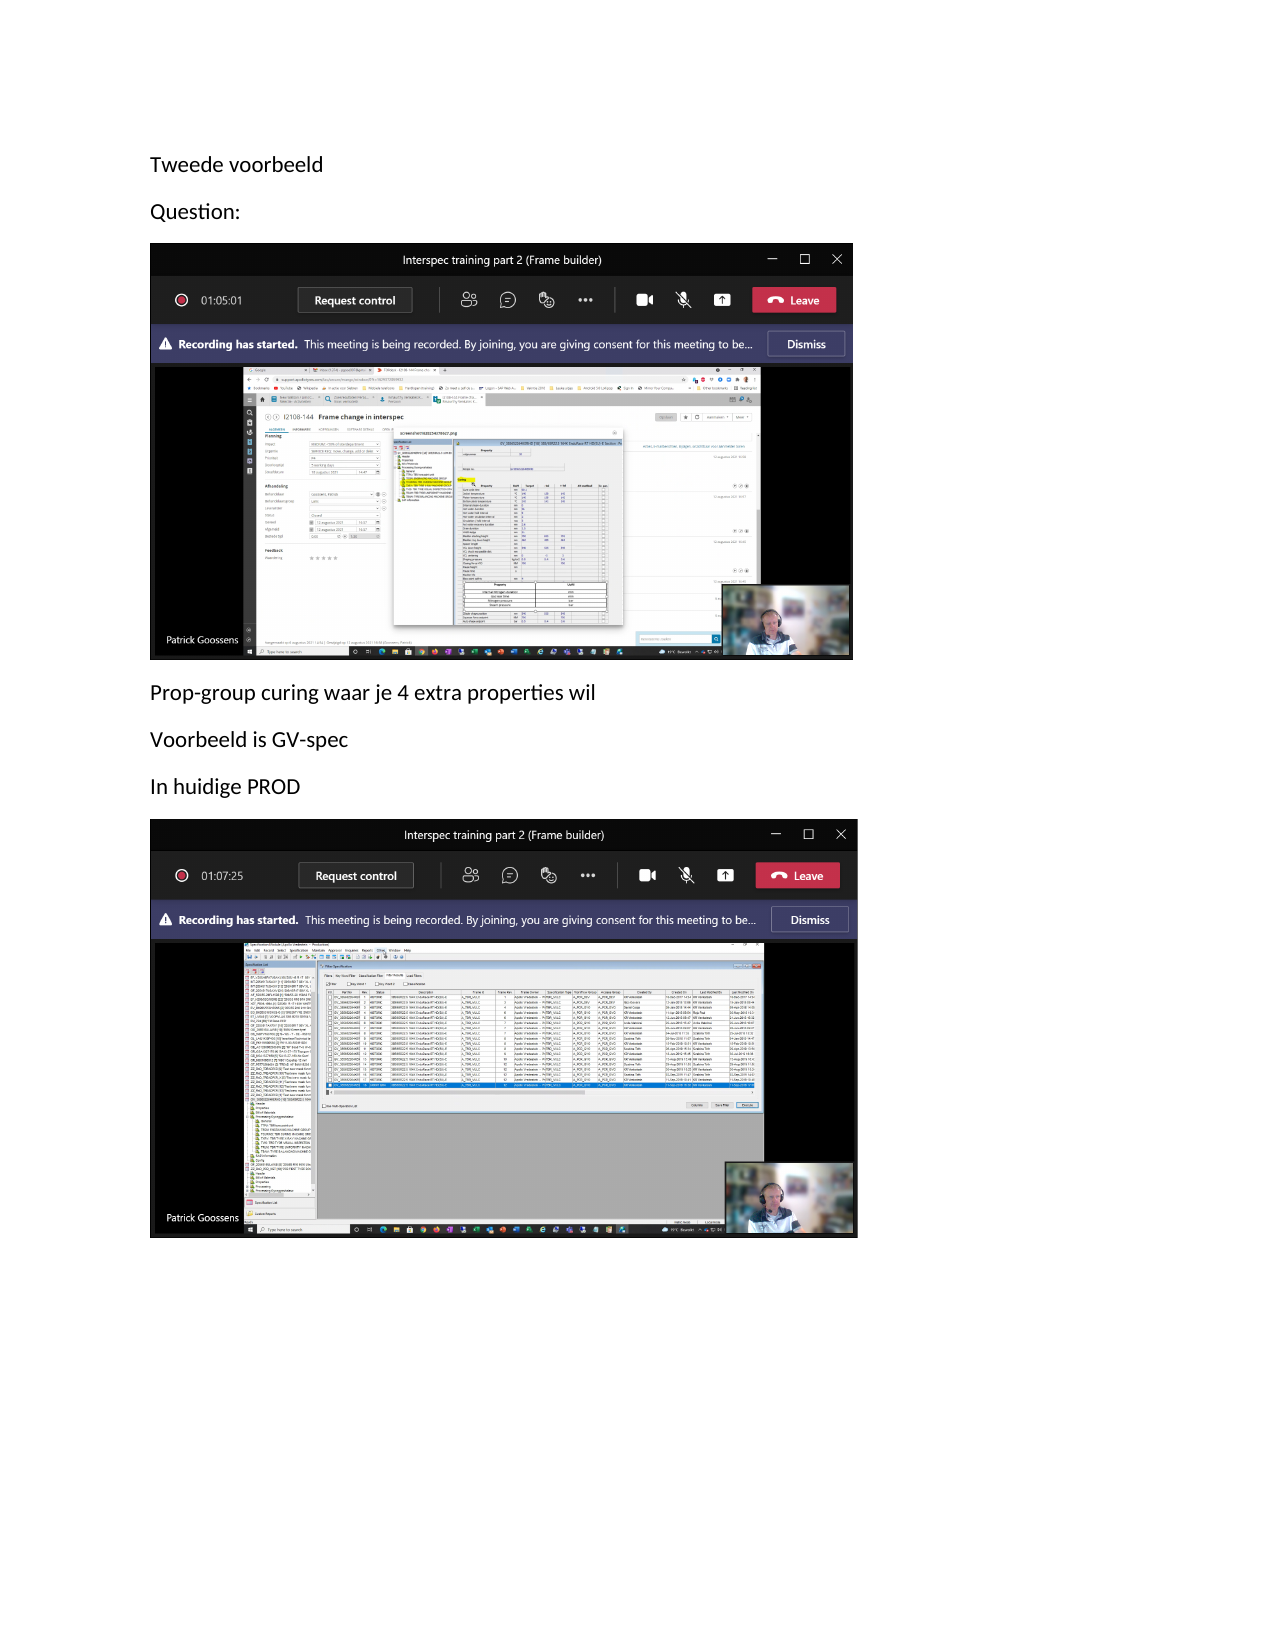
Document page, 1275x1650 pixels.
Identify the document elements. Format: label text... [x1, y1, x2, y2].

picture [150, 819, 858, 1238]
text Tweede voorbeeld [150, 150, 1125, 178]
text In huidige PROD [150, 772, 1125, 800]
text Prop-group curing waar je 4 extra properties wil [150, 678, 1125, 706]
text Question: [150, 197, 1125, 225]
picture [150, 243, 853, 660]
text Voorbeeld is GV-spec [150, 725, 1125, 753]
